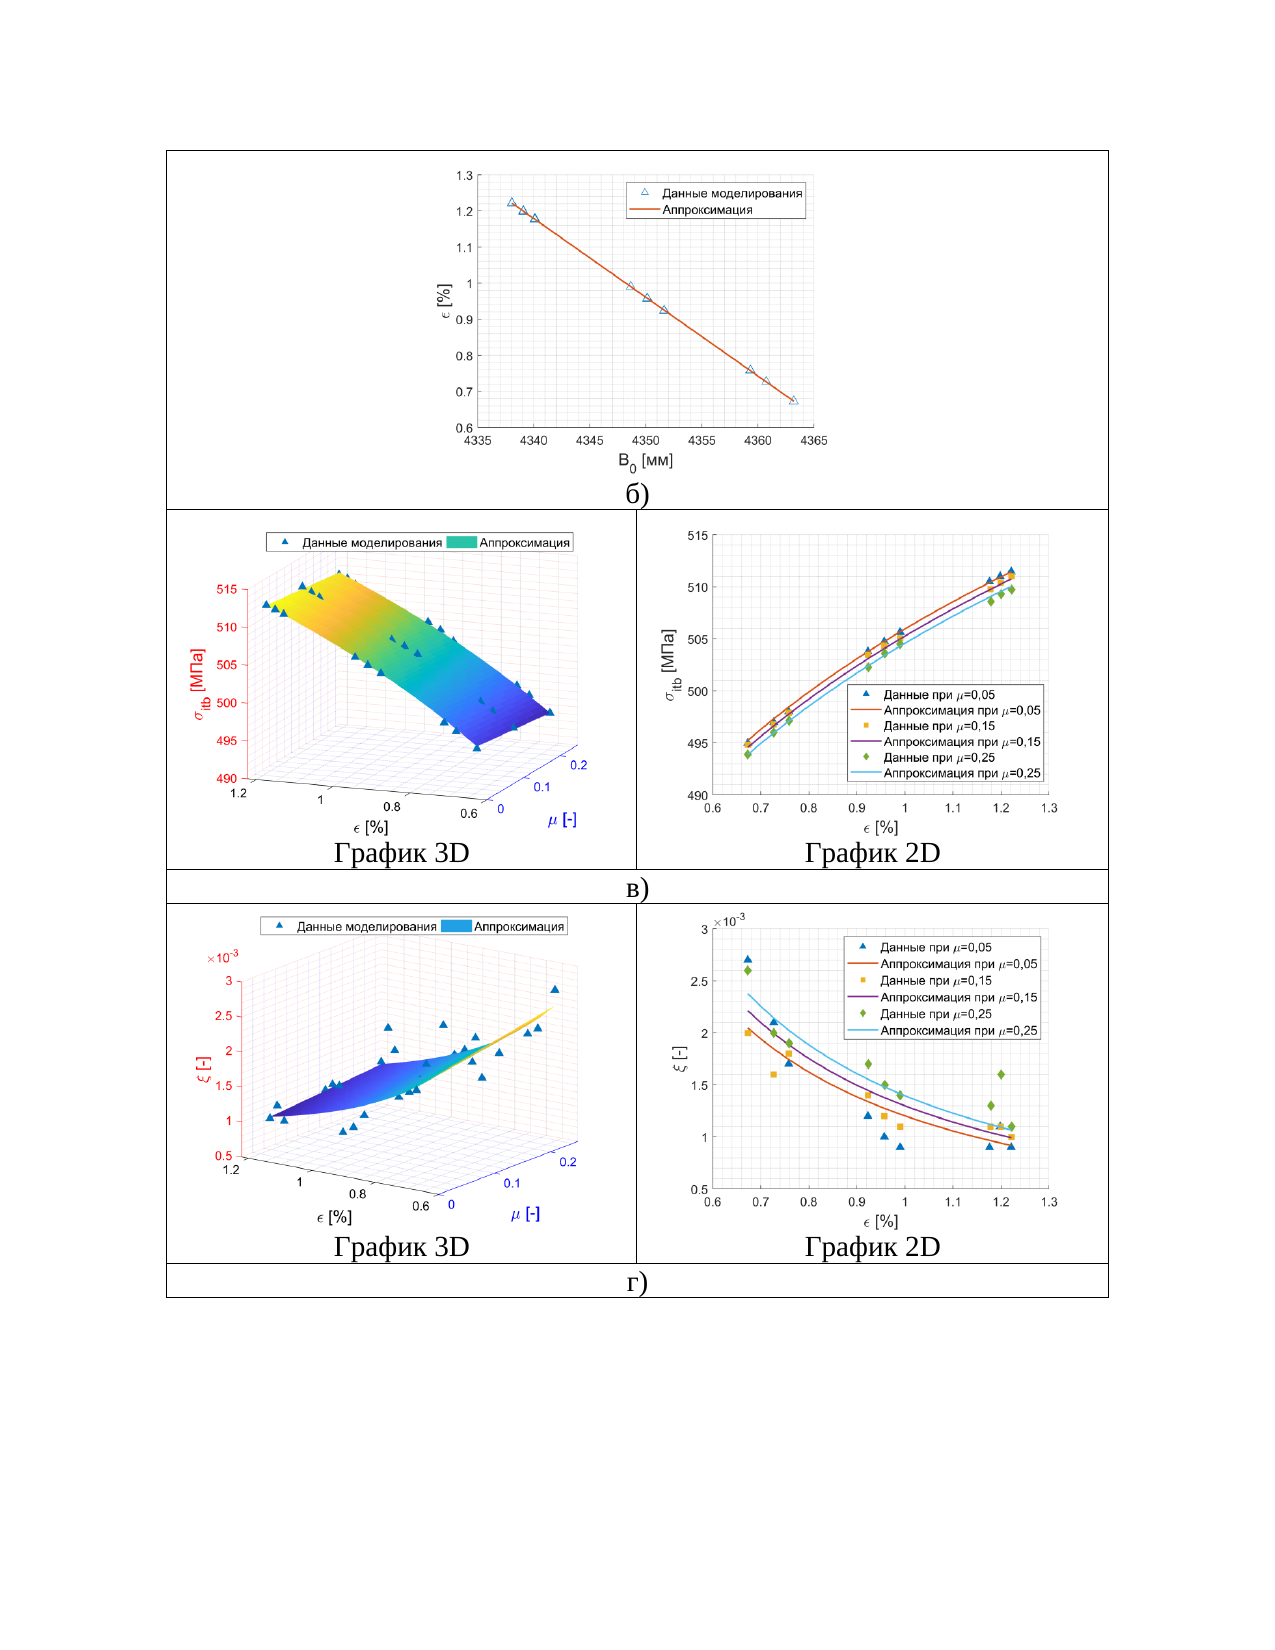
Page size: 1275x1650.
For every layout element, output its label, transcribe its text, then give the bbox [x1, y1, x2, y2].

table_cell б) [167, 151, 1108, 509]
picture [656, 510, 1089, 836]
table_cell График 2D [637, 510, 1108, 869]
table_cell График 3D [167, 904, 636, 1263]
picture [185, 904, 619, 1230]
table_cell в) [167, 870, 1108, 903]
table_cell График 3D [167, 510, 636, 869]
picture [656, 904, 1089, 1230]
table_cell График 2D [637, 904, 1108, 1263]
table_cell г) [167, 1264, 1108, 1297]
picture [185, 510, 619, 836]
picture [421, 151, 854, 476]
